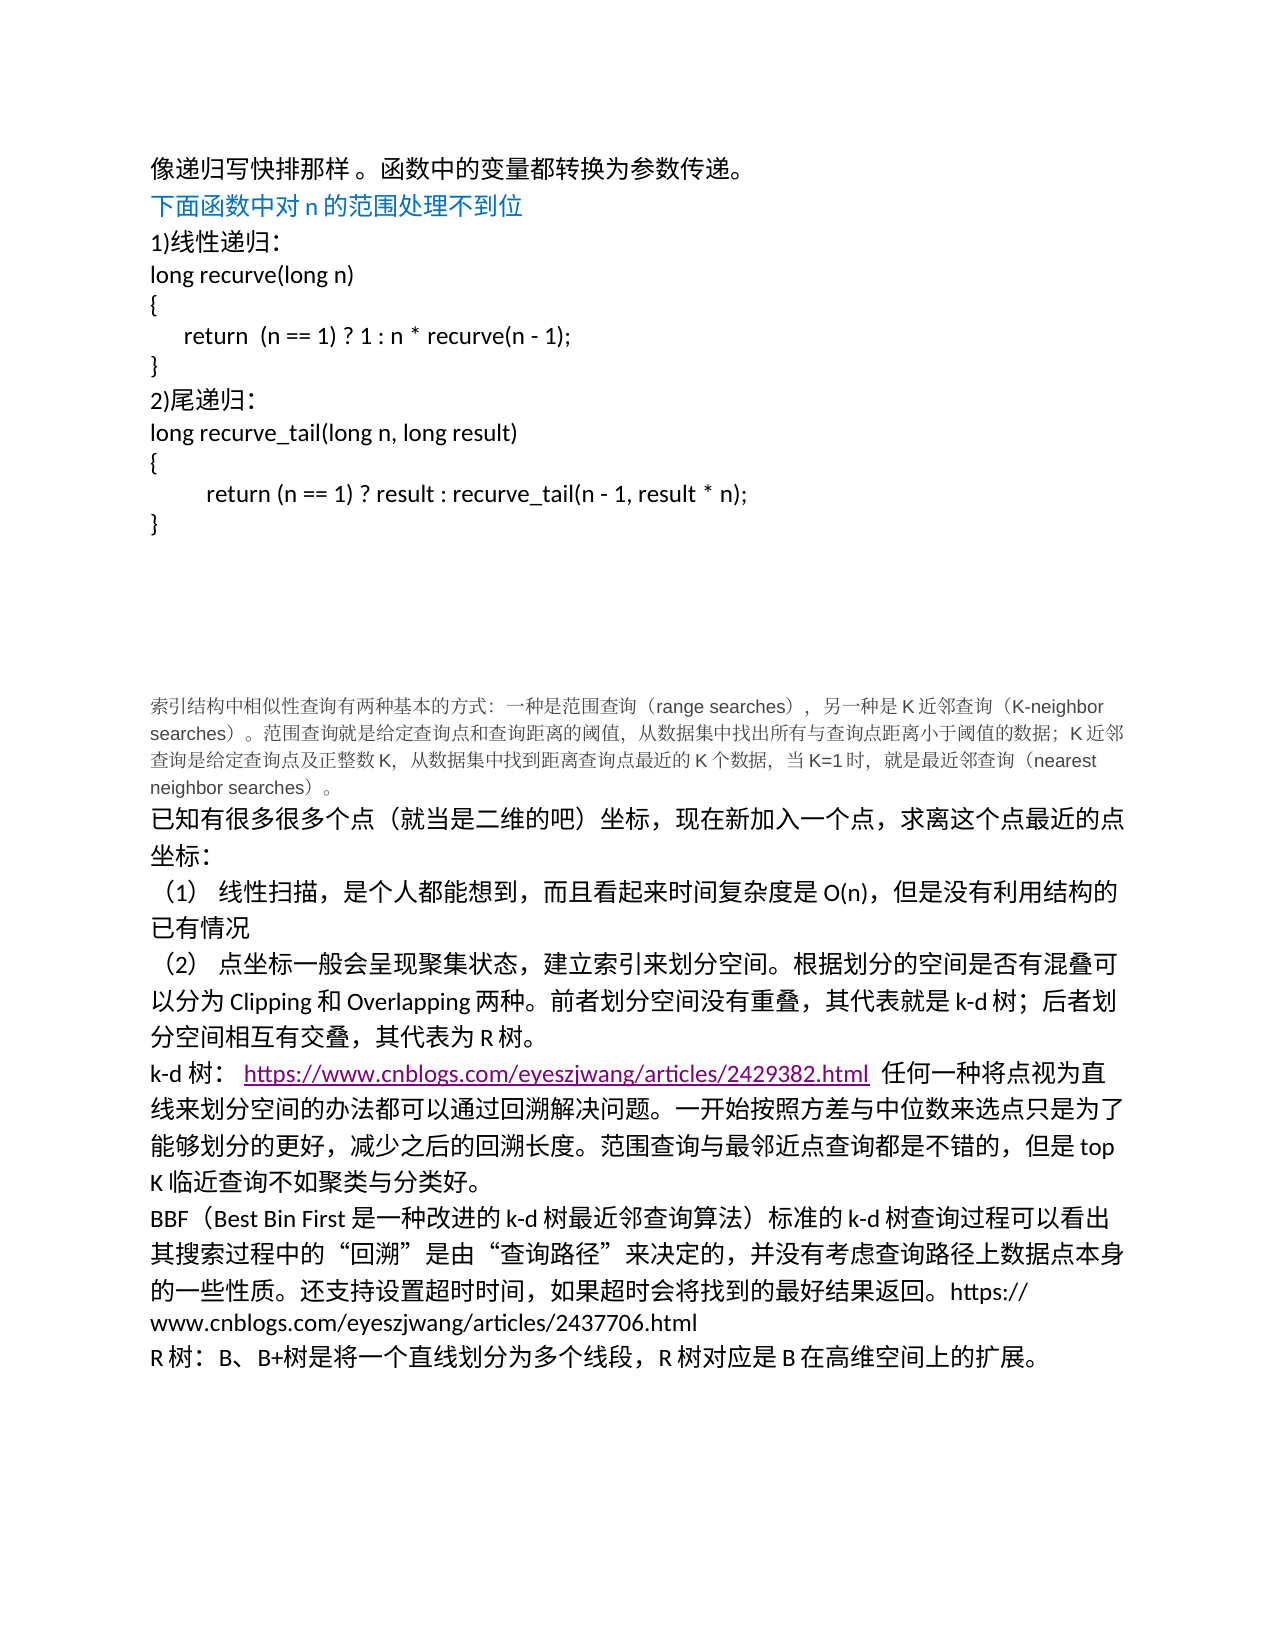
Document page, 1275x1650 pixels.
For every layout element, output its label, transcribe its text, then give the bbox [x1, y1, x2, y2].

text return (n == 1) ? 1 : n * recurve(n - 1); [150, 320, 1125, 350]
text 2)尾递归： [150, 381, 1125, 417]
text { [150, 448, 1125, 478]
text 下面函数中对n的范围处理不到位 [150, 186, 1125, 222]
text 1)线性递归： [150, 222, 1125, 259]
list 点坐标一般会呈现聚集状态，建立索引来划分空间。根据划分的空间是否有混叠可以分为Clipping和Overlapping两种。前者划分空间没有重叠，其代表就是k-d树；后者划分空间相互有交叠，其代表为R树。 [150, 945, 1125, 1053]
list R树：B、B+树是将一个直线划分为多个线段，R树对应是B在高维空间上的扩展。 [150, 1338, 1125, 1374]
text } [150, 350, 1125, 381]
text { [150, 289, 1125, 320]
list 线性扫描，是个人都能想到，而且看起来时间复杂度是O(n)，但是没有利用结构的已有情况 [150, 872, 1125, 945]
text 索引结构中相似性查询有两种基本的方式：一种是范围查询（range searches），另一种是K近邻查询（K-neighbor searches）。范围查询就是给定查询点和查询距离的阈值，从数据集中找出所有与查询点距离小于阈值的数据；K近邻查询是给定查询点及正整数K，从数据集中找到距离查询点最近的K个数据，当K=1时，就是最近邻查询（nearest neighbor searches）。 [342, 692, 1125, 800]
text 已知有很多很多个点（就当是二维的吧）坐标，现在新加入一个点，求离这个点最近的点坐标： [150, 800, 1125, 872]
text } [150, 509, 1125, 539]
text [150, 150, 1125, 186]
text return (n == 1) ? result : recurve_tail(n - 1, result * n); [150, 478, 1125, 509]
text BBF（Best Bin First是一种改进的k-d树最近邻查询算法）标准的k-d树查询过程可以看出其搜索过程中的“回溯”是由“查询路径”来决定的，并没有考虑查询路径上数据点本身的一些性质。还支持设置超时时间，如果超时会将找到的最好结果返回。https://www.cnblogs.com/eyeszjwang/articles/2437706.html [150, 1198, 1125, 1338]
text long recurve(long n) [150, 259, 1125, 289]
list k-d 树： https://www.cnblogs.com/eyeszjwang/articles/2429382.html 任何一种将点视为直线来划分空间的办法都可以通过回溯解决问题。一开始按照方差与中位数来选点只是为了能够划分的更好，减少之后的回溯长度。范围查询与最邻近点查询都是不错的，但是top K 临近查询不如聚类与分类好。 [150, 1053, 1125, 1198]
text long recurve_tail(long n, long result) [150, 417, 1125, 448]
